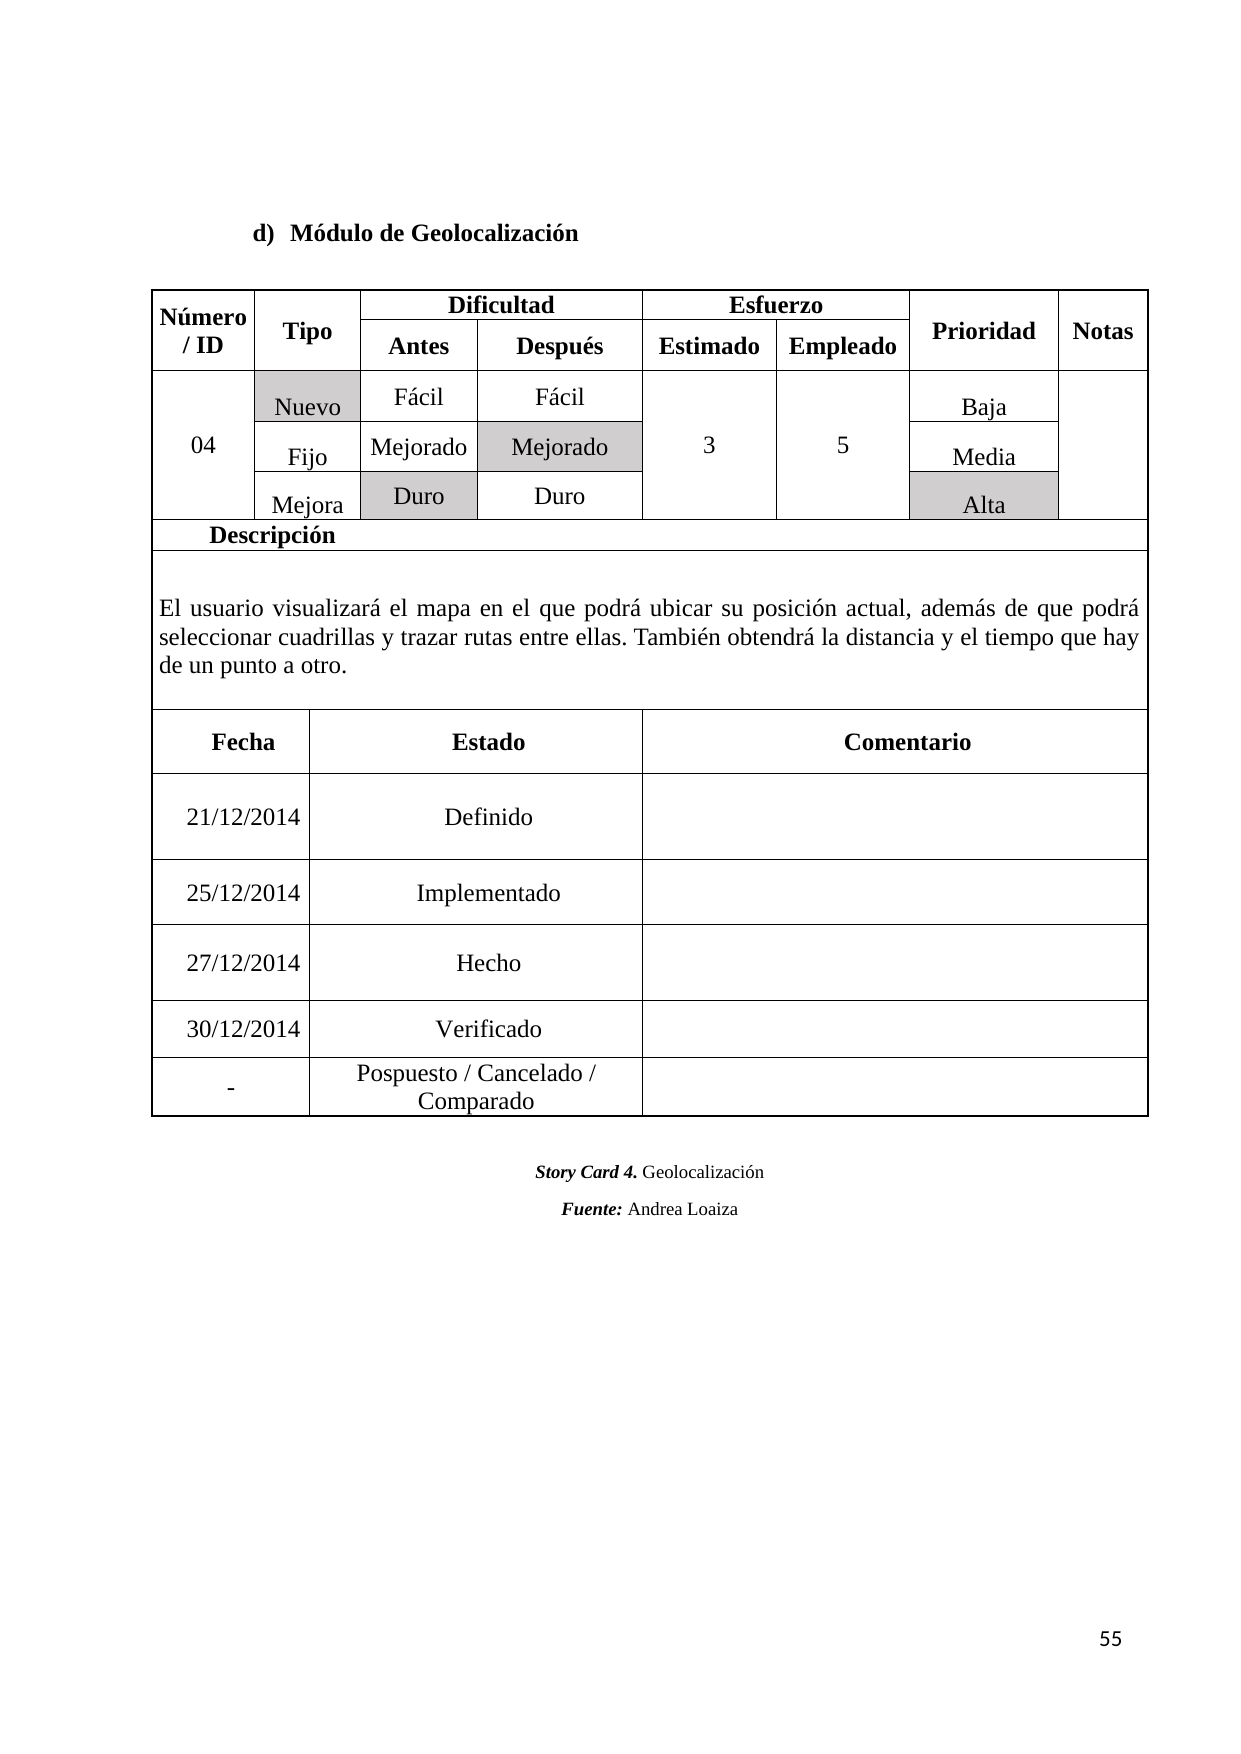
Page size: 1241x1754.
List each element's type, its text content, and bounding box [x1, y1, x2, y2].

table_cell Implementado [310, 860, 642, 924]
table_cell [1059, 371, 1147, 519]
table_cell Pospuesto / Cancelado / Comparado [310, 1058, 642, 1115]
table_cell Comentario [643, 710, 1147, 773]
list Módulo de Geolocalización [252, 218, 1122, 247]
table_cell Definido [310, 774, 642, 859]
table_cell Estimado [643, 320, 776, 370]
table_header Notas [1059, 291, 1147, 370]
table_header Dificultad [361, 291, 642, 319]
table_cell - [153, 1058, 309, 1115]
table_cell Media [910, 422, 1058, 471]
table_cell 04 [153, 371, 254, 519]
table_cell Fecha [153, 710, 309, 773]
table_cell 21/12/2014 [153, 774, 309, 859]
table_cell Duro [478, 472, 642, 519]
table_cell Duro [361, 472, 477, 519]
table_cell Mejora [255, 472, 360, 519]
table_cell [643, 774, 1147, 859]
table_cell Antes [361, 320, 477, 370]
table_cell 5 [777, 371, 909, 519]
table_cell Mejorado [478, 422, 642, 471]
table_header Prioridad [910, 291, 1058, 370]
table_cell Fácil [478, 371, 642, 421]
table_cell Fijo [255, 422, 360, 471]
table_cell Empleado [777, 320, 909, 370]
table_cell Nuevo [255, 371, 360, 421]
table_header Número / ID [153, 291, 254, 370]
table_cell Verificado [310, 1001, 642, 1057]
table_header Tipo [255, 291, 360, 370]
table_cell 3 [643, 371, 776, 519]
text Story Card 4. Geolocalización [177, 1161, 1122, 1182]
table_cell Mejorado [361, 422, 477, 471]
table_cell [643, 1001, 1147, 1057]
table_cell 27/12/2014 [153, 925, 309, 1000]
table_cell 25/12/2014 [153, 860, 309, 924]
table_cell Alta [910, 472, 1058, 519]
table_cell Después [478, 320, 642, 370]
table_cell Baja [910, 371, 1058, 421]
table_cell Descripción [153, 520, 1147, 550]
table_cell Hecho [310, 925, 642, 1000]
table_cell [643, 1058, 1147, 1115]
table_cell 30/12/2014 [153, 1001, 309, 1057]
table_cell Estado [310, 710, 642, 773]
table_cell El usuario visualizará el mapa en el que podrá ubicar su posición actual, además de que podrá seleccionar cuadrillas y trazar rutas entre ellas. También obtendrá la distancia y el tiempo que hay de un punto a otro. [153, 551, 1147, 709]
table_cell [643, 860, 1147, 924]
table_cell [643, 925, 1147, 1000]
table_header Esfuerzo [643, 291, 909, 319]
table_cell Fácil [361, 371, 477, 421]
